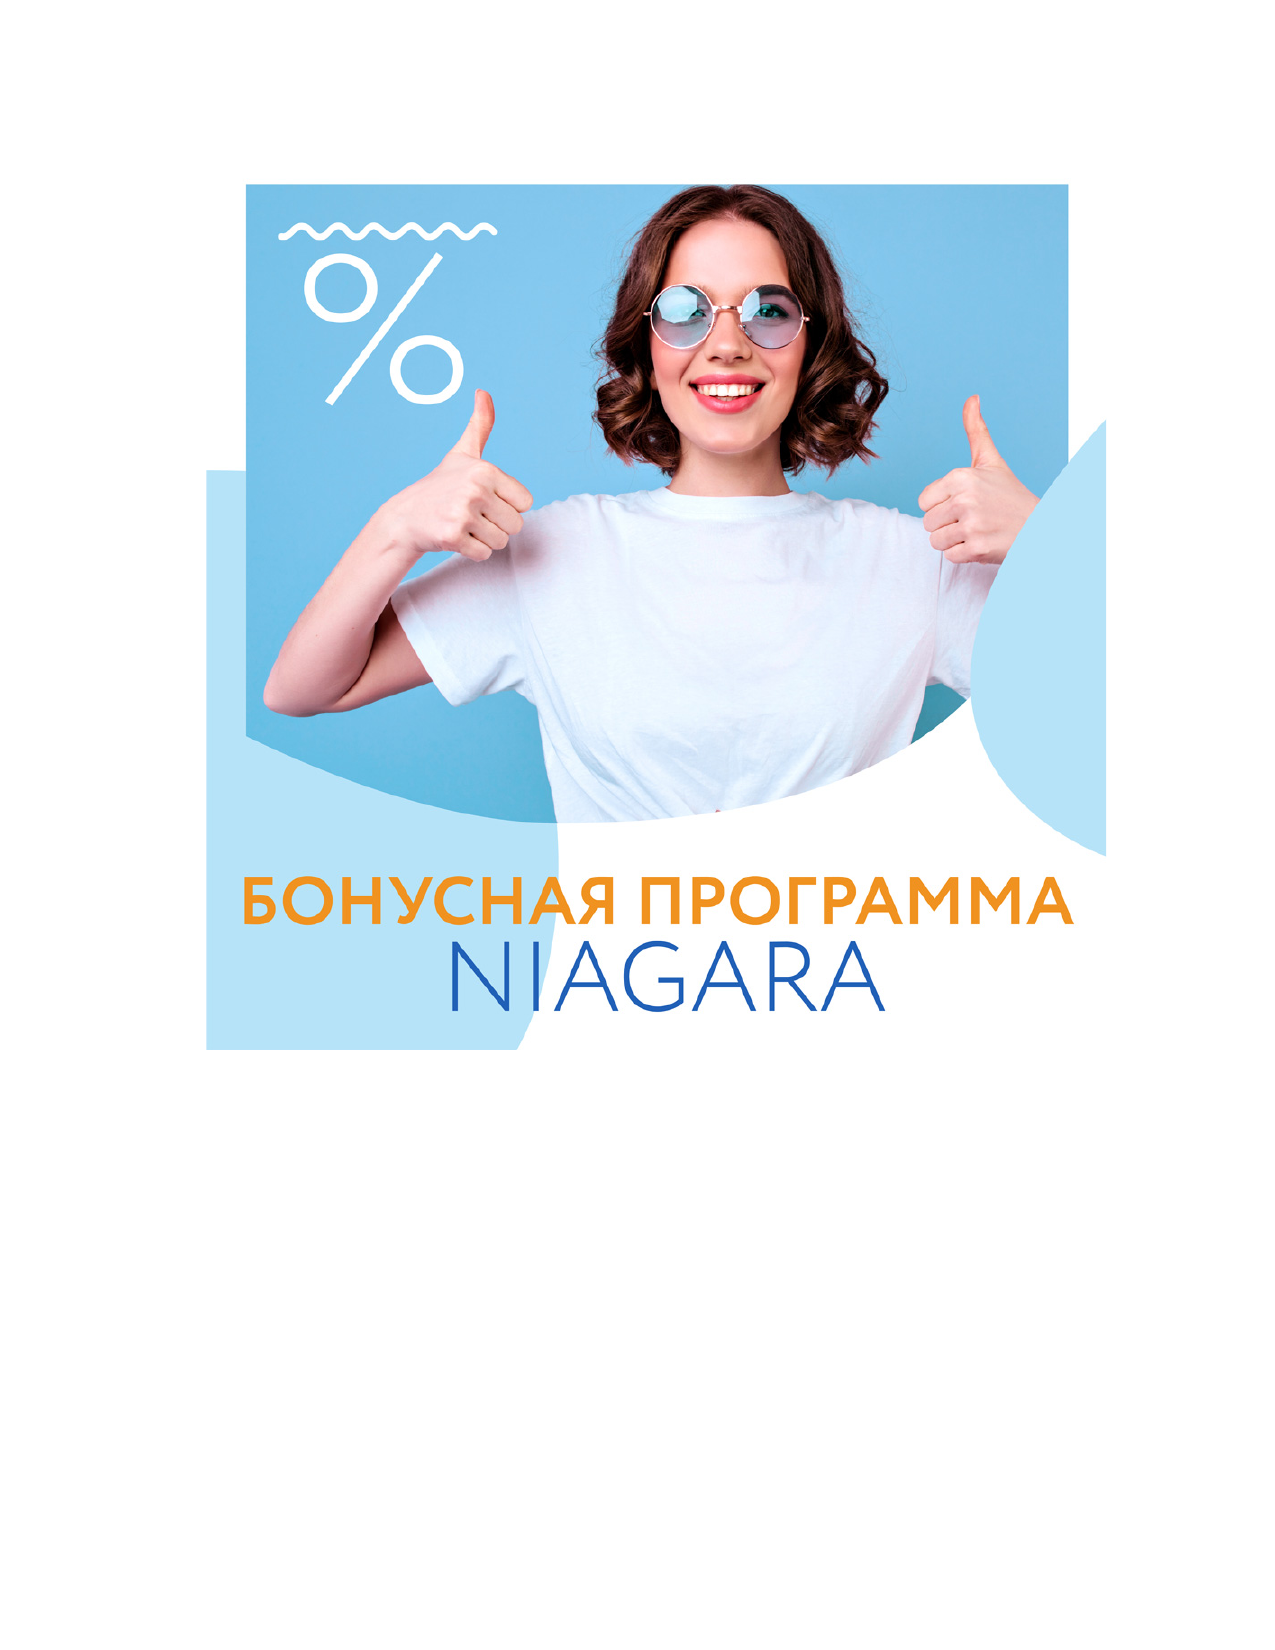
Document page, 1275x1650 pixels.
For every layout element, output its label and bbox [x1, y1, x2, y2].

picture [206, 150, 1107, 1050]
